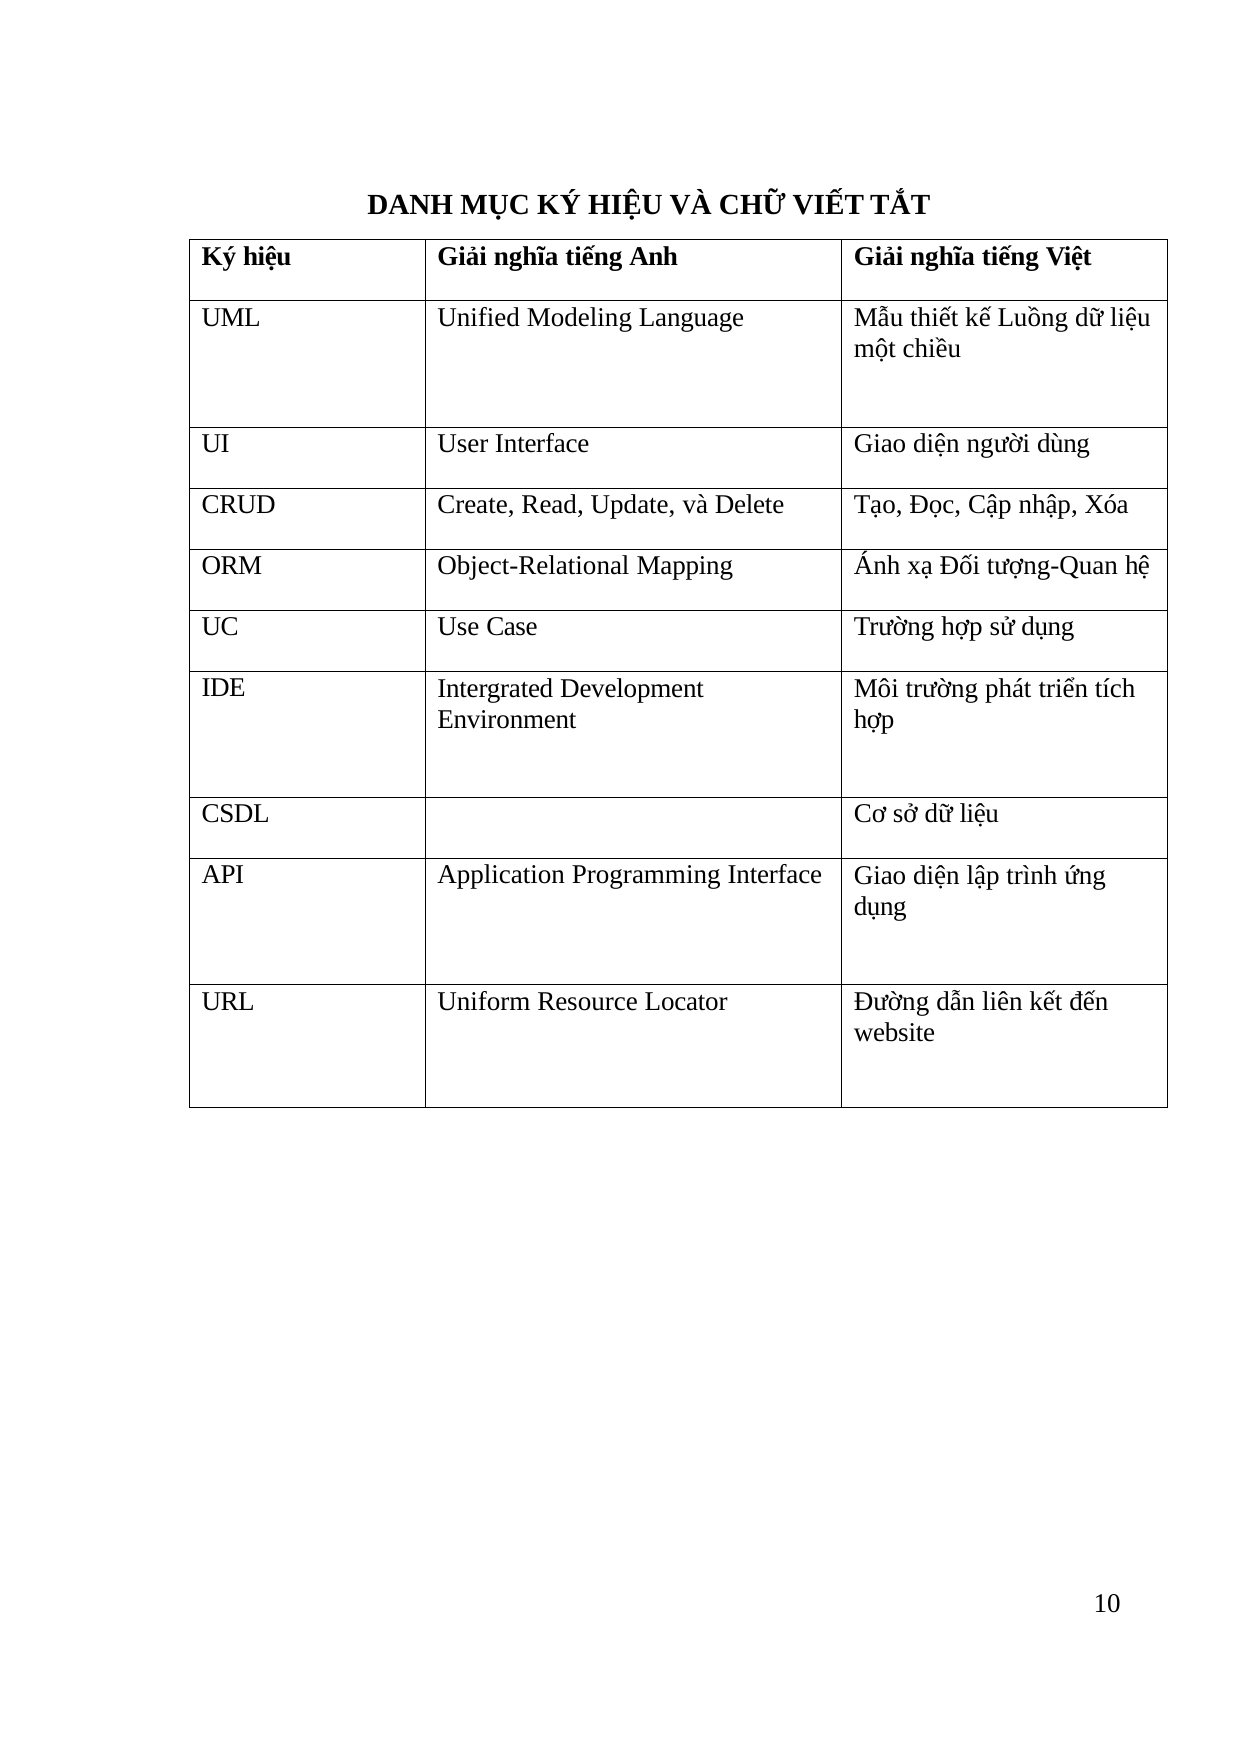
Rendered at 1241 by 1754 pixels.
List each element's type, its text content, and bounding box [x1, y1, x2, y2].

table_header Giải nghĩa tiếng Anh [426, 240, 841, 300]
table_cell Mẫu thiết kế Luồng dữ liệu một chiều [842, 301, 1167, 427]
table_cell Giao diện lập trình ứng dụng [842, 859, 1167, 984]
table_cell Đường dẫn liên kết đến website [842, 985, 1167, 1107]
table_cell Application Programming Interface [426, 859, 841, 984]
table_cell API [190, 859, 425, 984]
table_cell CRUD [190, 489, 425, 548]
table_cell Intergrated Development Environment [426, 672, 841, 797]
table_cell Cơ sở dữ liệu [842, 798, 1167, 858]
table_cell User Interface [426, 428, 841, 488]
table_cell [426, 798, 841, 858]
table_cell Create, Read, Update, và Delete [426, 489, 841, 548]
table_cell Tạo, Đọc, Cập nhập, Xóa [842, 489, 1167, 548]
table_cell UI [190, 428, 425, 488]
table_header Ký hiệu [190, 240, 425, 300]
table_cell URL [190, 985, 425, 1107]
table_cell UC [190, 611, 425, 671]
table_cell IDE [190, 672, 425, 797]
table_cell UML [190, 301, 425, 427]
table_cell Môi trường phát triển tích hợp [842, 672, 1167, 797]
table_cell ORM [190, 550, 425, 609]
table_cell Ánh xạ Đối tượng-Quan hệ [842, 550, 1167, 609]
subtitle DANH MỤC KÝ HIỆU VÀ CHỮ VIẾT TẮT [177, 187, 1120, 221]
table_cell Trường hợp sử dụng [842, 611, 1167, 671]
table_cell Uniform Resource Locator [426, 985, 841, 1107]
table_cell CSDL [190, 798, 425, 858]
table_cell Unified Modeling Language [426, 301, 841, 427]
table_cell Giao diện người dùng [842, 428, 1167, 488]
table_cell Object-Relational Mapping [426, 550, 841, 609]
table_cell Use Case [426, 611, 841, 671]
table_header Giải nghĩa tiếng Việt [842, 240, 1167, 300]
